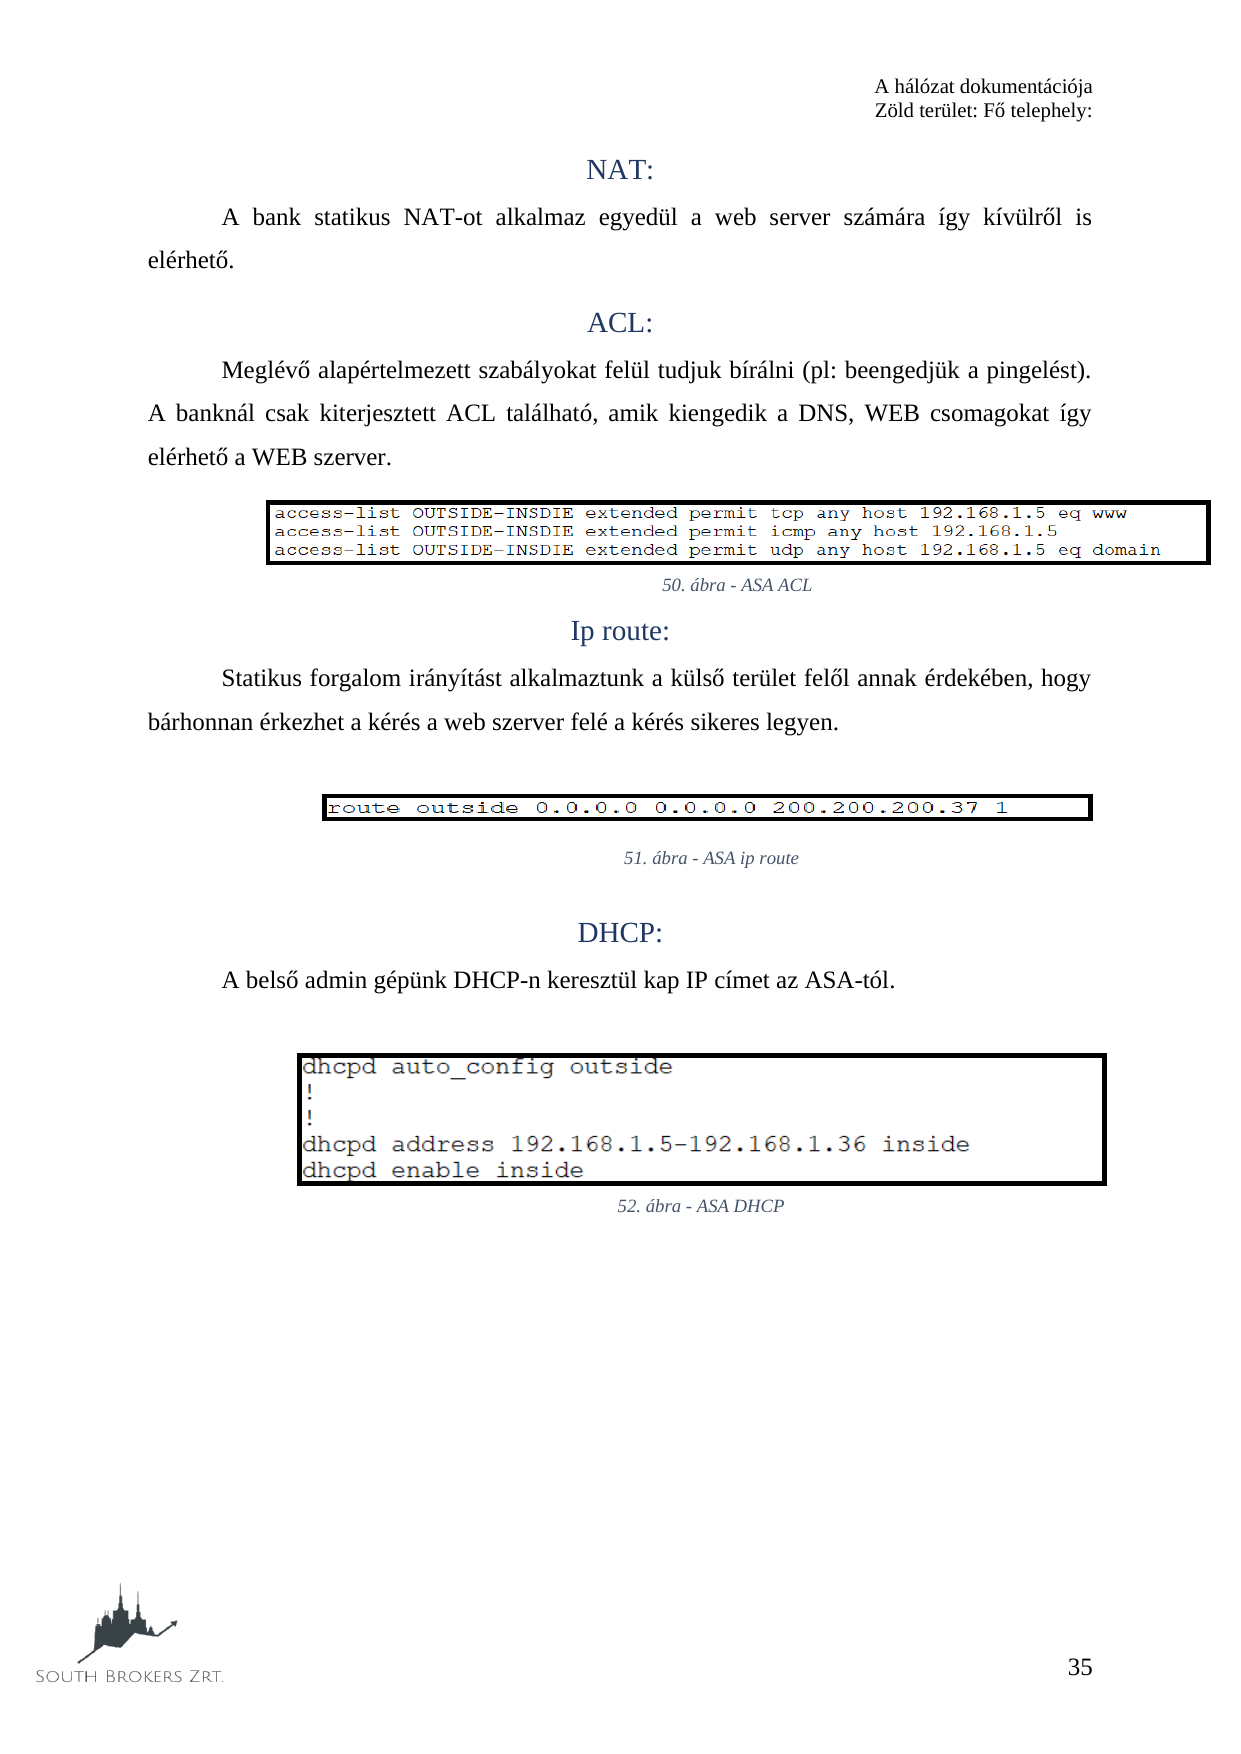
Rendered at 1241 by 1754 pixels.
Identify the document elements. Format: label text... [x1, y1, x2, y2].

picture [327, 798, 1088, 817]
picture [0, 1531, 255, 1754]
text Statikus forgalom irányítást alkalmaztunk a külső terület felől annak érdekében, hogy bárhonnan érkezhet a kérés a web szerver felé a kérés sikeres legyen. [148, 663, 1093, 735]
subtitle NAT: [148, 152, 1093, 185]
subtitle ACL: [148, 305, 1093, 338]
text A bank statikus NAT-ot alkalmaz egyedül a web server számára így kívülről is elérhető. [148, 202, 1093, 274]
subtitle DHCP: [148, 766, 1093, 949]
text A belső admin gépünk DHCP-n keresztül kap IP címet az ASA-tól. [148, 966, 1093, 994]
picture [270, 505, 1206, 561]
text Meglévő alapértelmezett szabályokat felül tudjuk bírálni (pl: beengedjük a pingelést). A banknál csak kiterjesztett ACL található, amik kiengedik a DNS, WEB csomagokat így elérhető a WEB szerver. [148, 355, 1093, 470]
picture [302, 1058, 1102, 1181]
